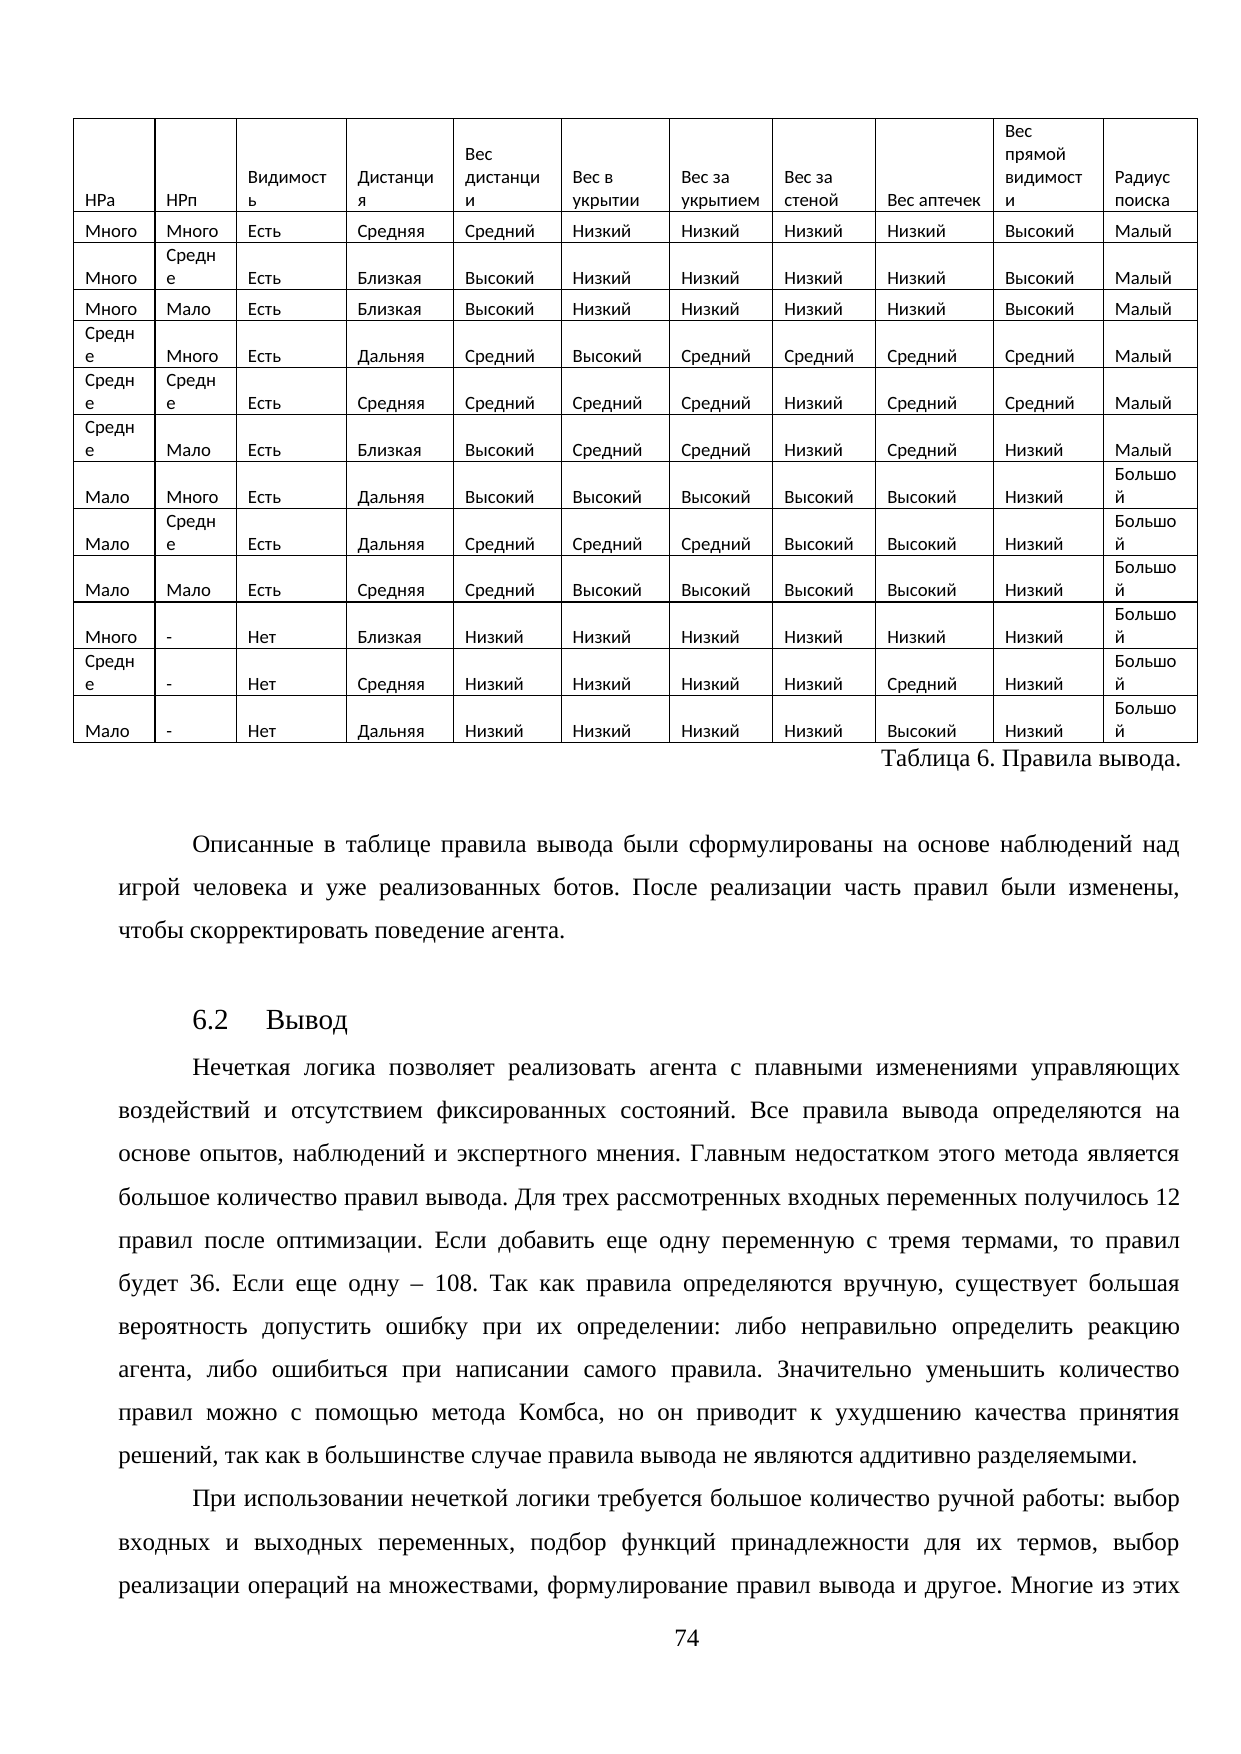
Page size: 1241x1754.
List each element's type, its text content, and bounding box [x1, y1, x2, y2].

table_cell Средний [562, 415, 669, 461]
table_cell Большой [1104, 603, 1197, 648]
table_cell Большой [1104, 462, 1197, 508]
table_cell Много [74, 603, 154, 648]
table_cell Вес за стеной [773, 119, 875, 211]
table_cell Малый [1104, 290, 1197, 320]
table_cell Высокий [562, 321, 669, 367]
table_cell Высокий [773, 509, 875, 554]
table_cell Вес прямой видимости [994, 119, 1103, 211]
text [118, 1483, 1181, 1598]
table_cell Высокий [994, 243, 1103, 289]
table_cell Низкий [562, 649, 669, 695]
table_cell Низкий [876, 243, 993, 289]
table_cell Средне [156, 368, 236, 414]
table_cell Низкий [773, 696, 875, 742]
table_cell Мало [156, 290, 236, 320]
table_cell Средняя [347, 649, 453, 695]
table_cell Средняя [347, 212, 453, 242]
table_cell Низкий [670, 696, 772, 742]
table_cell Мало [74, 696, 154, 742]
table_cell Низкий [454, 649, 561, 695]
table_cell Вес за укрытием [670, 119, 772, 211]
table_cell Высокий [876, 696, 993, 742]
table_cell Вес аптечек [876, 119, 993, 211]
table_cell Низкий [994, 509, 1103, 554]
table_cell Высокий [773, 556, 875, 601]
table_cell Близкая [347, 603, 453, 648]
table_cell Высокий [454, 290, 561, 320]
table_cell Средний [670, 415, 772, 461]
table_cell Есть [237, 415, 346, 461]
table_cell Средний [876, 321, 993, 367]
table_cell HPп [156, 119, 236, 211]
table_cell Средний [876, 368, 993, 414]
table_cell Средне [156, 243, 236, 289]
table_cell Низкий [773, 649, 875, 695]
table_cell Нет [237, 696, 346, 742]
table_cell Много [156, 462, 236, 508]
table_cell Средний [454, 509, 561, 554]
table_cell Радиус поиска [1104, 119, 1197, 211]
table_cell Мало [74, 509, 154, 554]
table_cell Низкий [670, 603, 772, 648]
table_cell Высокий [994, 290, 1103, 320]
table_cell Высокий [454, 415, 561, 461]
table_cell Есть [237, 321, 346, 367]
table_cell Низкий [994, 415, 1103, 461]
table_cell Средний [454, 321, 561, 367]
table_cell Есть [237, 509, 346, 554]
table_cell Дальняя [347, 462, 453, 508]
table_cell Средний [562, 509, 669, 554]
table_cell Много [156, 212, 236, 242]
table_cell Средне [74, 649, 154, 695]
table_cell Средняя [347, 368, 453, 414]
table_cell Высокий [670, 556, 772, 601]
table_cell Низкий [670, 290, 772, 320]
table_cell HPa [74, 119, 154, 211]
table_cell Низкий [994, 462, 1103, 508]
table_cell Средний [876, 415, 993, 461]
table_cell - [156, 603, 236, 648]
table_cell Малый [1104, 368, 1197, 414]
text Таблица 6. Правила вывода. [118, 743, 1181, 772]
table_cell Дальняя [347, 696, 453, 742]
table_cell Большой [1104, 509, 1197, 554]
table_cell Высокий [994, 212, 1103, 242]
table_cell Нет [237, 649, 346, 695]
table_cell Средний [454, 368, 561, 414]
table_cell Низкий [994, 556, 1103, 601]
table_cell Средний [773, 321, 875, 367]
table_cell Низкий [876, 290, 993, 320]
table_cell Низкий [670, 649, 772, 695]
table_cell Средний [670, 368, 772, 414]
table_cell Близкая [347, 290, 453, 320]
table_cell Низкий [562, 212, 669, 242]
table_cell Дальняя [347, 321, 453, 367]
table_cell Средний [670, 509, 772, 554]
text Нечеткая логика позволяет реализовать агента с плавными изменениями управляющих воздействий и отсутствием фиксированных состояний. Все правила вывода определяются на основе опытов, наблюдений и экспертного мнения. Главным недостатком этого метода является большое количество правил вывода. Для трех рассмотренных входных переменных получилось 12 правил после оптимизации. Если добавить еще одну переменную с тремя термами, то правил будет 36. Если еще одну – 108. Так как правила определяются вручную, существует большая вероятность допустить ошибку при их определении: либо неправильно определить реакцию агента, либо ошибиться при написании самого правила. Значительно уменьшить количество правил можно с помощью метода Комбса, но он приводит к ухудшению качества принятия решений, так как в большинстве случае правила вывода не являются аддитивно разделяемыми. [118, 1052, 1181, 1469]
table_cell Высокий [454, 462, 561, 508]
table_cell Есть [237, 556, 346, 601]
table_cell Есть [237, 290, 346, 320]
table_cell Низкий [773, 368, 875, 414]
table_cell Низкий [454, 696, 561, 742]
table_cell Есть [237, 243, 346, 289]
table_cell Низкий [994, 649, 1103, 695]
table_cell Низкий [562, 290, 669, 320]
table_cell Средняя [347, 556, 453, 601]
table_cell Низкий [454, 603, 561, 648]
table_cell Есть [237, 462, 346, 508]
table_cell Большой [1104, 696, 1197, 742]
table_cell Мало [74, 462, 154, 508]
table_cell Много [74, 290, 154, 320]
table_cell - [156, 696, 236, 742]
table_cell Высокий [876, 509, 993, 554]
table_cell Высокий [876, 462, 993, 508]
table_cell Средний [454, 212, 561, 242]
table_cell - [156, 649, 236, 695]
table_cell Низкий [773, 603, 875, 648]
table_cell Высокий [454, 243, 561, 289]
table_cell Низкий [876, 212, 993, 242]
table_cell Низкий [994, 603, 1103, 648]
table_cell Средний [994, 321, 1103, 367]
table_cell Мало [156, 415, 236, 461]
table_cell Высокий [562, 462, 669, 508]
table_cell Средний [670, 321, 772, 367]
table_cell Низкий [876, 603, 993, 648]
table_cell Средне [156, 509, 236, 554]
table_cell Малый [1104, 321, 1197, 367]
table_cell Низкий [670, 243, 772, 289]
table_cell Много [156, 321, 236, 367]
table_cell Средне [74, 321, 154, 367]
table_cell Малый [1104, 212, 1197, 242]
table_cell Высокий [773, 462, 875, 508]
table_cell Низкий [562, 243, 669, 289]
table_cell Мало [156, 556, 236, 601]
table_cell Низкий [562, 603, 669, 648]
table_cell Низкий [773, 243, 875, 289]
table_cell Есть [237, 368, 346, 414]
subtitle Вывод [118, 1002, 1181, 1035]
table_cell Средне [74, 368, 154, 414]
table_cell Много [74, 243, 154, 289]
table_cell Вес в укрытии [562, 119, 669, 211]
table_cell Средне [74, 415, 154, 461]
table_cell Средний [876, 649, 993, 695]
table_cell Низкий [773, 212, 875, 242]
table_cell Малый [1104, 415, 1197, 461]
table_cell Нет [237, 603, 346, 648]
table_cell Вес дистанции [454, 119, 561, 211]
table_cell Близкая [347, 415, 453, 461]
table_cell Большой [1104, 556, 1197, 601]
table_cell Средний [562, 368, 669, 414]
table_cell Дальняя [347, 509, 453, 554]
table_cell Дистанция [347, 119, 453, 211]
table_cell Есть [237, 212, 346, 242]
table_cell Низкий [670, 212, 772, 242]
table_cell Средний [454, 556, 561, 601]
table_cell Высокий [562, 556, 669, 601]
table_cell Видимость [237, 119, 346, 211]
table_cell Низкий [773, 290, 875, 320]
table_cell Близкая [347, 243, 453, 289]
text Описанные в таблице правила вывода были сформулированы на основе наблюдений над игрой человека и уже реализованных ботов. После реализации часть правил были изменены, чтобы скорректировать поведение агента. [118, 829, 1181, 944]
table_cell Высокий [670, 462, 772, 508]
table_cell Большой [1104, 649, 1197, 695]
table_cell Низкий [773, 415, 875, 461]
table_cell Низкий [994, 696, 1103, 742]
table_cell Средний [994, 368, 1103, 414]
table_cell Высокий [876, 556, 993, 601]
table_cell Низкий [562, 696, 669, 742]
table_cell Малый [1104, 243, 1197, 289]
table_cell Мало [74, 556, 154, 601]
table_cell Много [74, 212, 154, 242]
